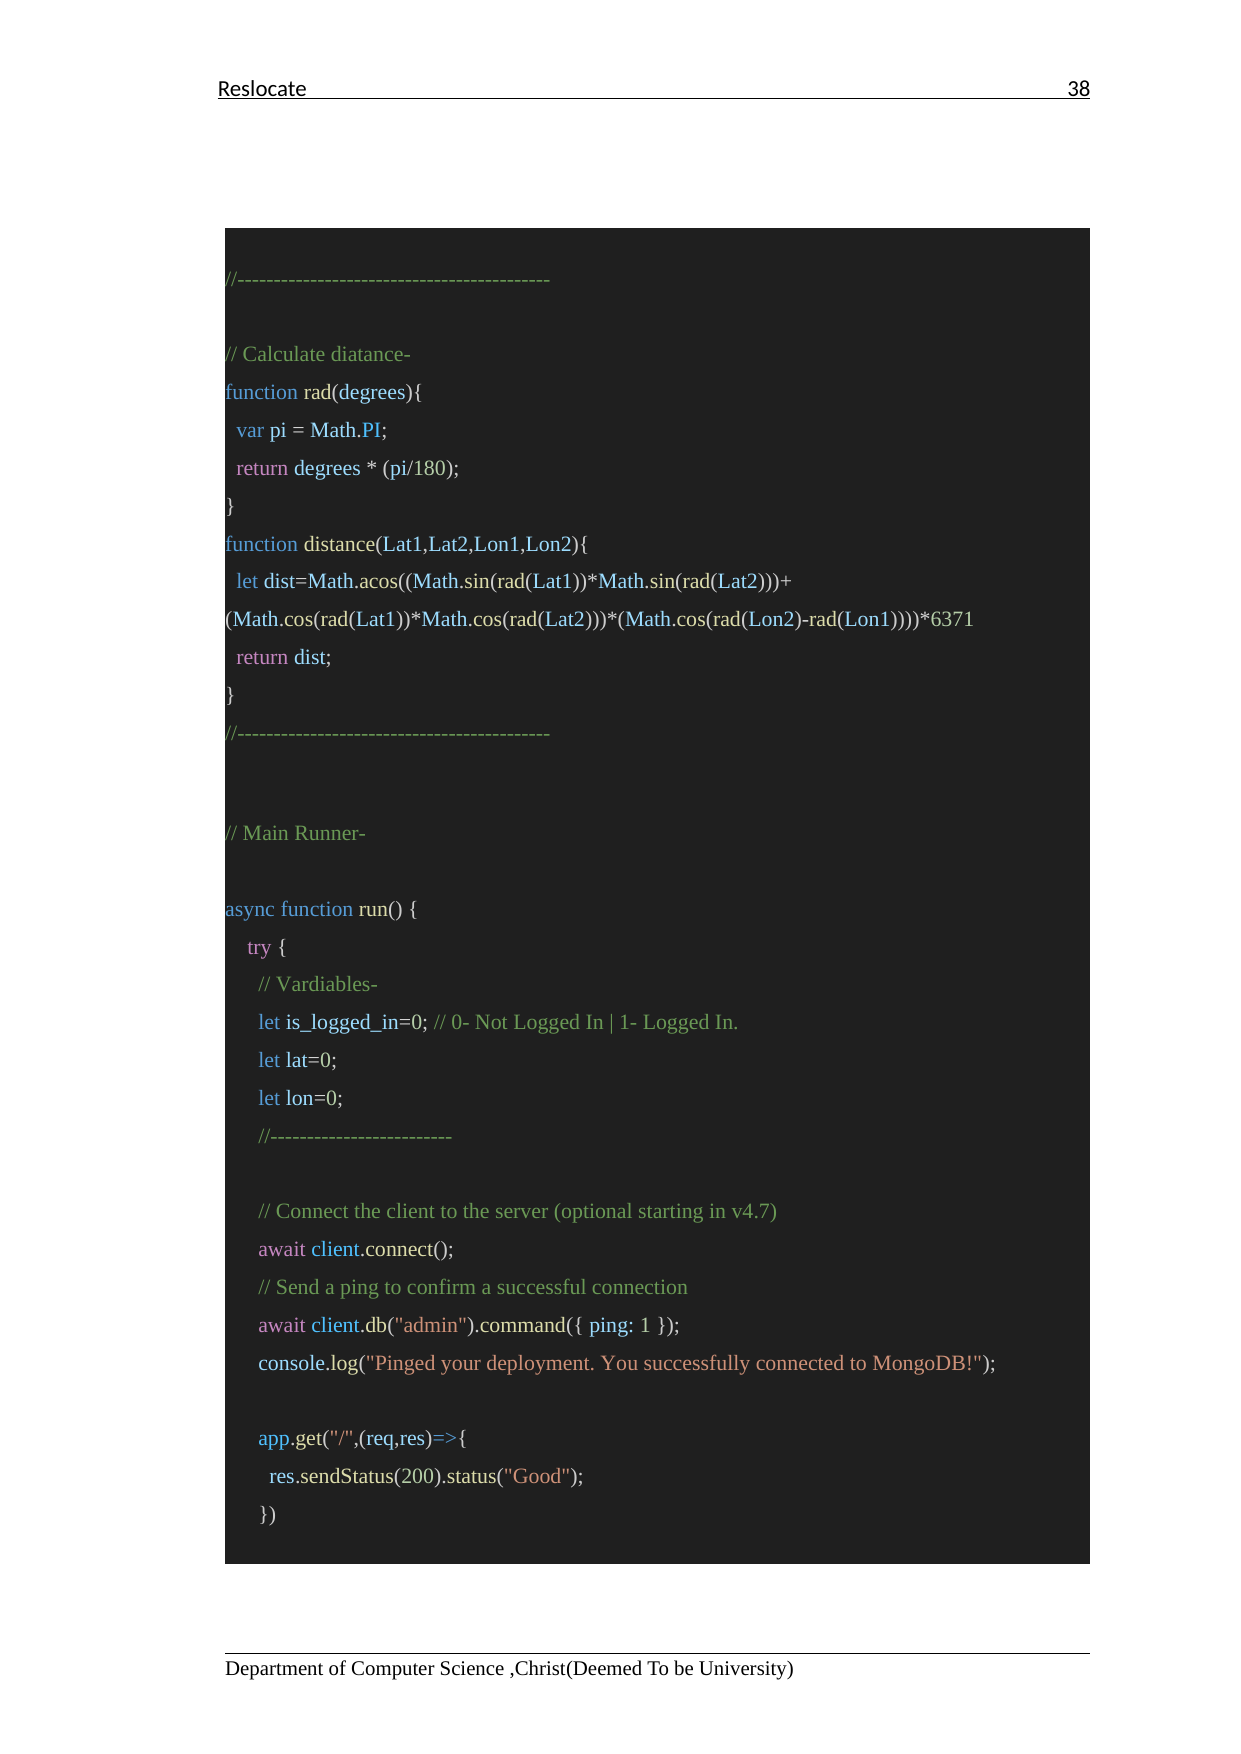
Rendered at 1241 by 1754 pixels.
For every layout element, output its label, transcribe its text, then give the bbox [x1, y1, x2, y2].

text function distance(Lat1,Lat2,Lon1,Lon2){ [225, 531, 1090, 556]
text let is_logged_in=0; // 0- Not Logged In | 1- Logged In. [225, 1009, 1090, 1034]
text // Connect the client to the server (optional starting in v4.7) [225, 1198, 1090, 1223]
text var pi = Math.PI; [225, 417, 1090, 442]
text }) [225, 1501, 1090, 1526]
text return dist; [225, 644, 1090, 669]
text res.sendStatus(200).status("Good"); [225, 1463, 1090, 1488]
text try { [225, 934, 1090, 959]
text let lon=0; [225, 1085, 1090, 1110]
text // Vardiables- [225, 971, 1090, 997]
text async function run() { [225, 896, 1090, 921]
text let dist=Math.acos((Math.sin(rad(Lat1))*Math.sin(rad(Lat2)))+(Math.cos(rad(Lat1))*Math.cos(rad(Lat2)))*(Math.cos(rad(Lon2)-rad(Lon1))))*6371 [225, 568, 1090, 631]
text let lat=0; [225, 1047, 1090, 1072]
text await client.connect(); [225, 1236, 1090, 1261]
text app.get("/",(req,res)=>{ [225, 1425, 1090, 1450]
text function rad(degrees){ [225, 379, 1090, 404]
text // Main Runner- [225, 820, 1090, 845]
text //------------------------------------------- [225, 719, 1090, 745]
text } [225, 682, 1090, 707]
text console.log("Pinged your deployment. You successfully connected to MongoDB!"); [225, 1349, 1090, 1375]
text } [225, 493, 1090, 518]
text //------------------------------------------- [225, 266, 1090, 291]
text //------------------------- [225, 1123, 1090, 1148]
text // Send a ping to confirm a successful connection [225, 1274, 1090, 1299]
text return degrees * (pi/180); [225, 455, 1090, 480]
text await client.db("admin").command({ ping: 1 }); [225, 1312, 1090, 1337]
text // Calculate diatance- [225, 341, 1090, 367]
